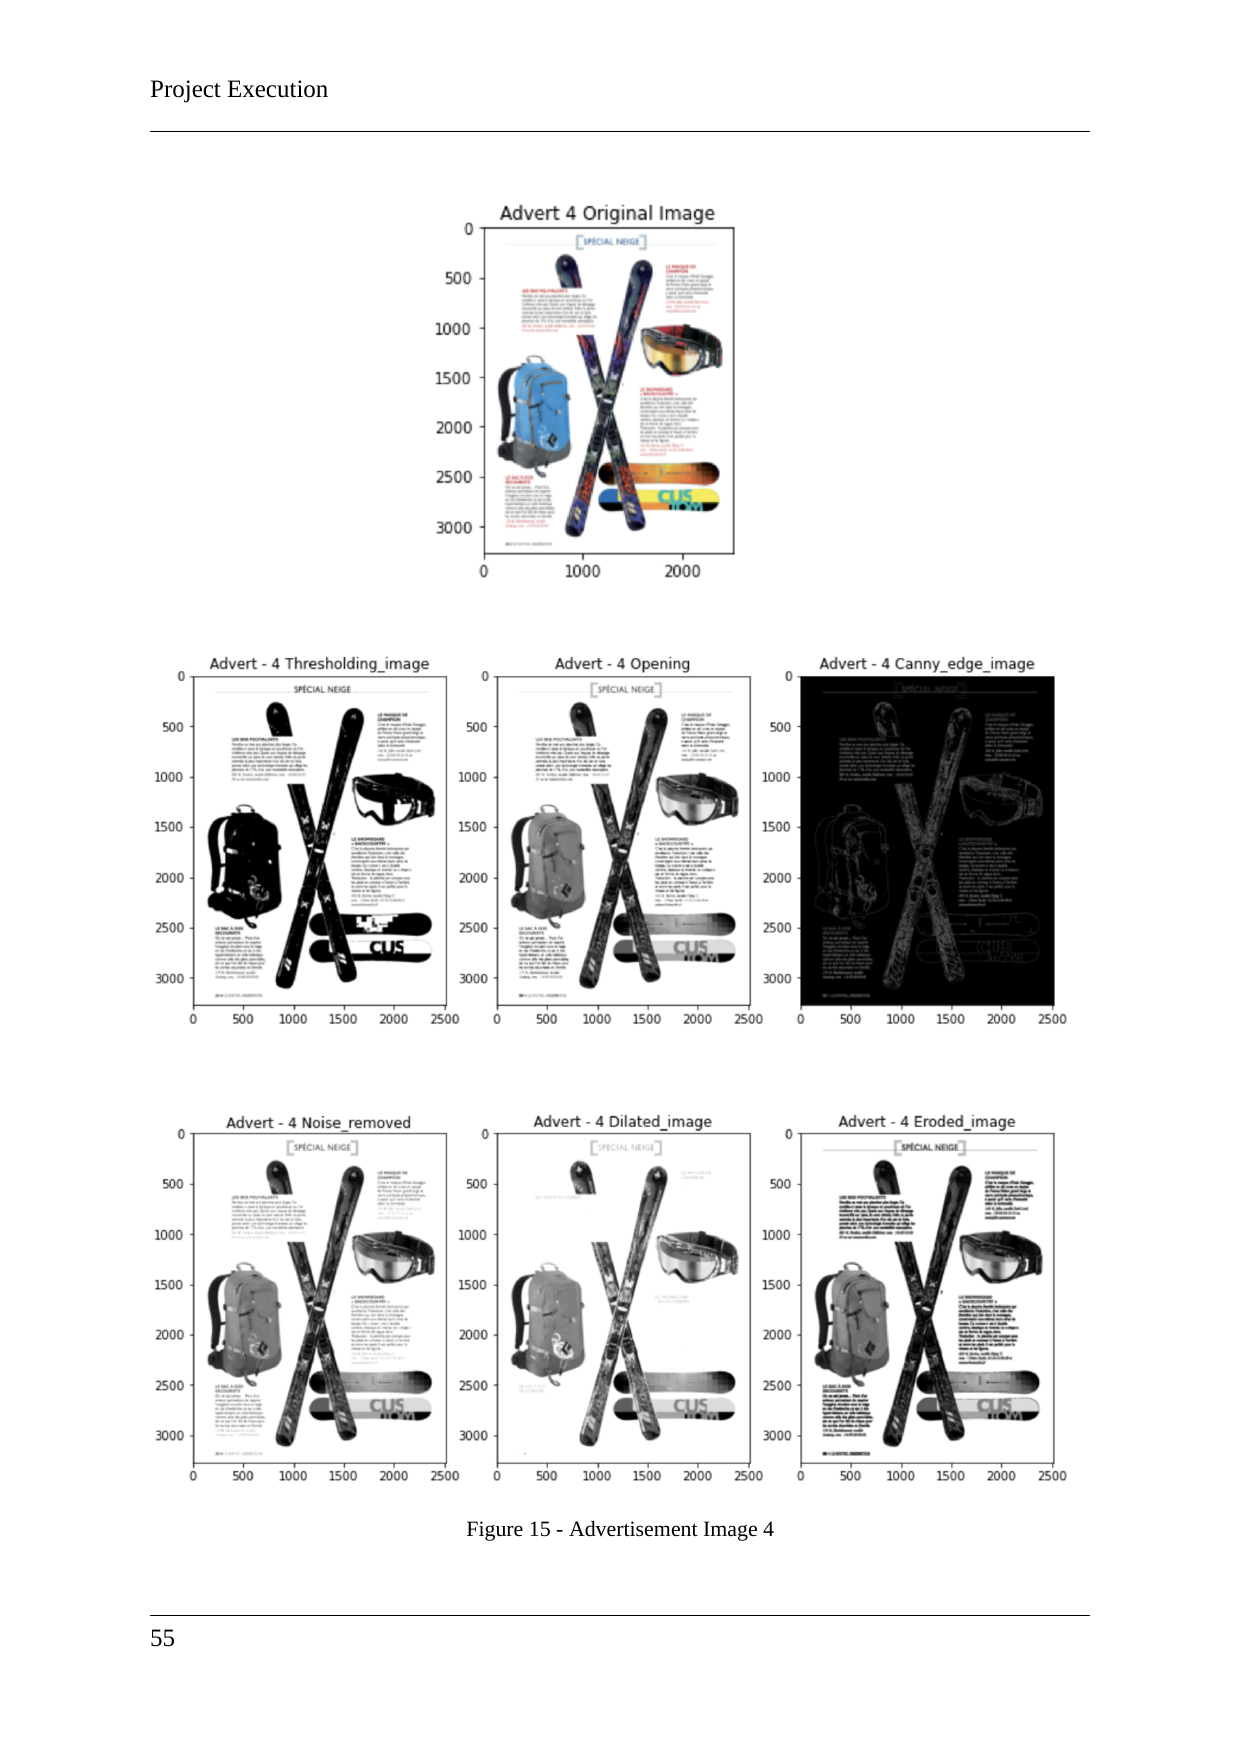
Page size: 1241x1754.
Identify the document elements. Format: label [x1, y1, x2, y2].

picture [428, 195, 770, 596]
picture [150, 646, 1091, 1498]
